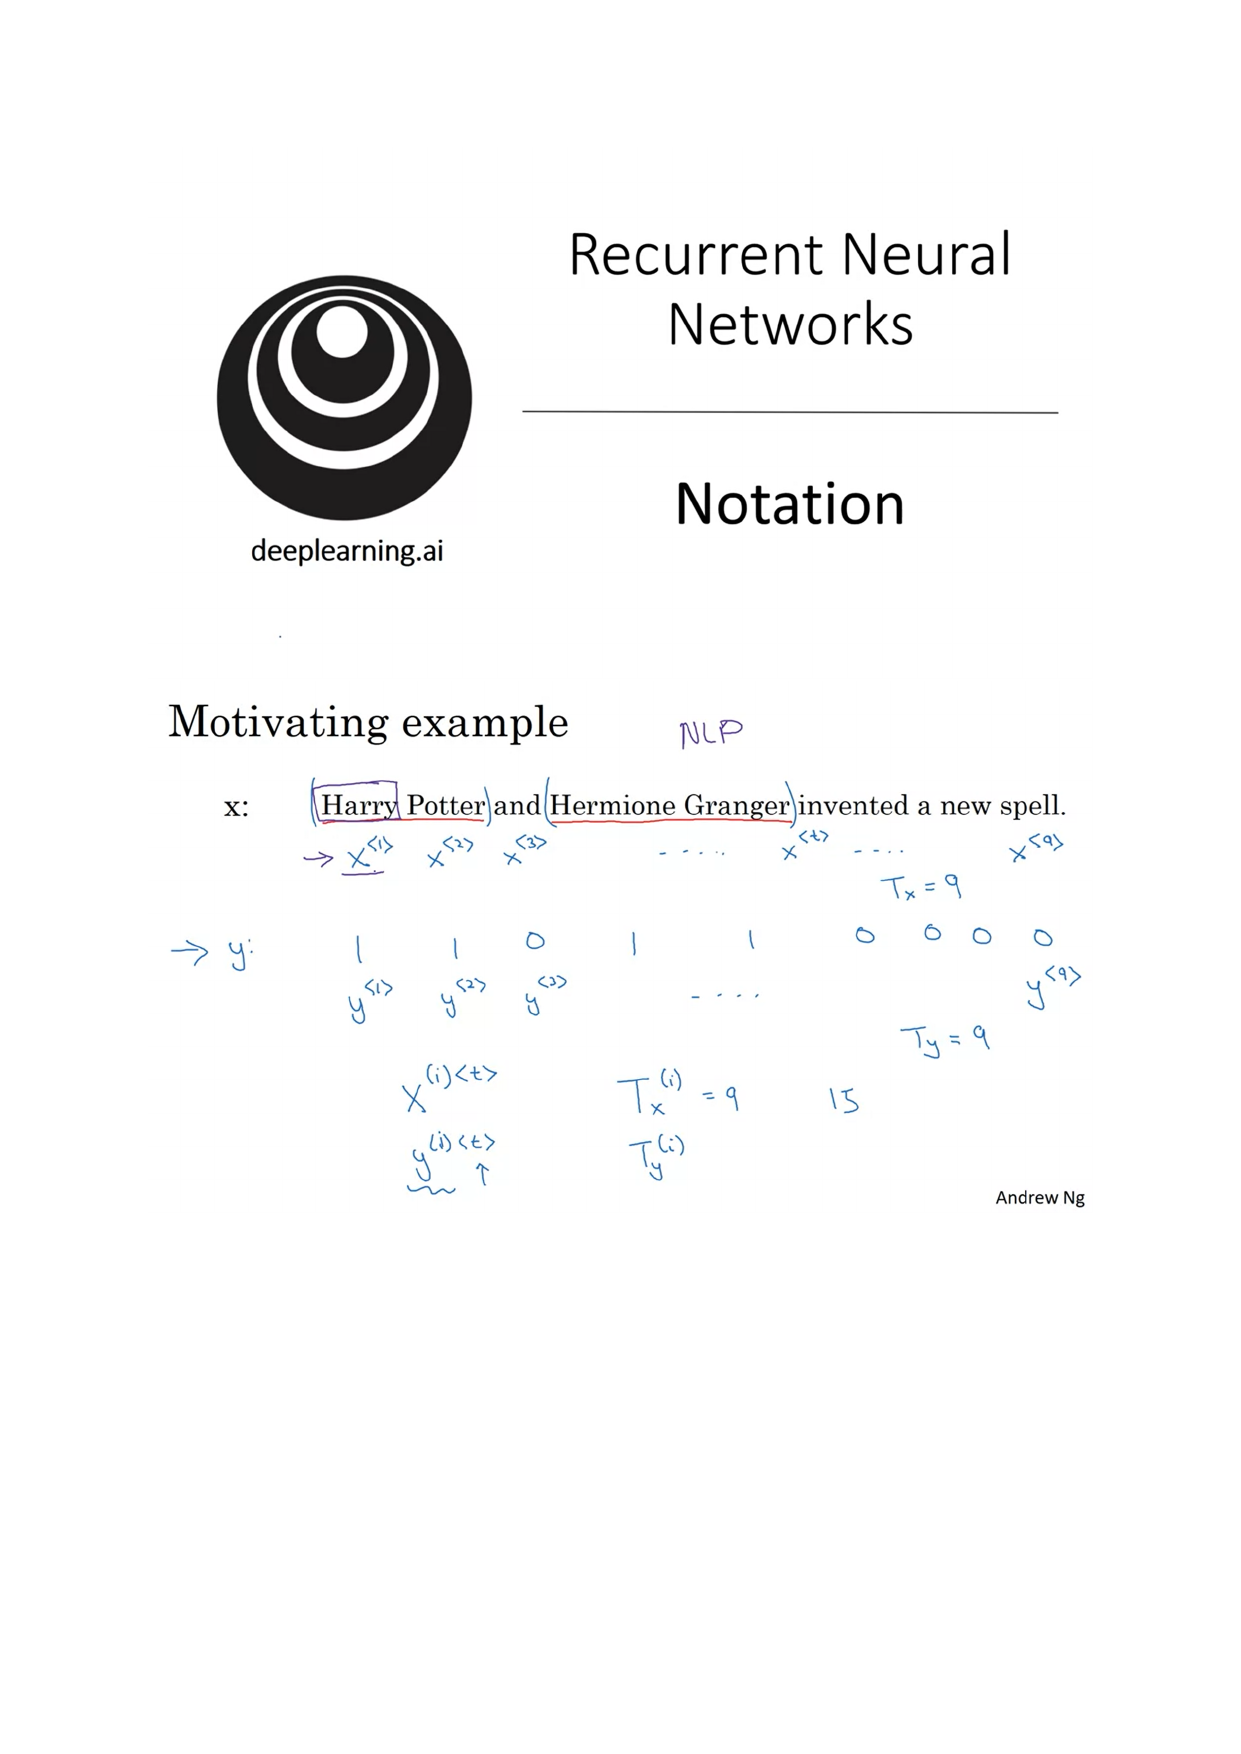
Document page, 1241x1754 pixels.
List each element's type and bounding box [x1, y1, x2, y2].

picture [147, 147, 1093, 679]
picture [147, 681, 1093, 1213]
